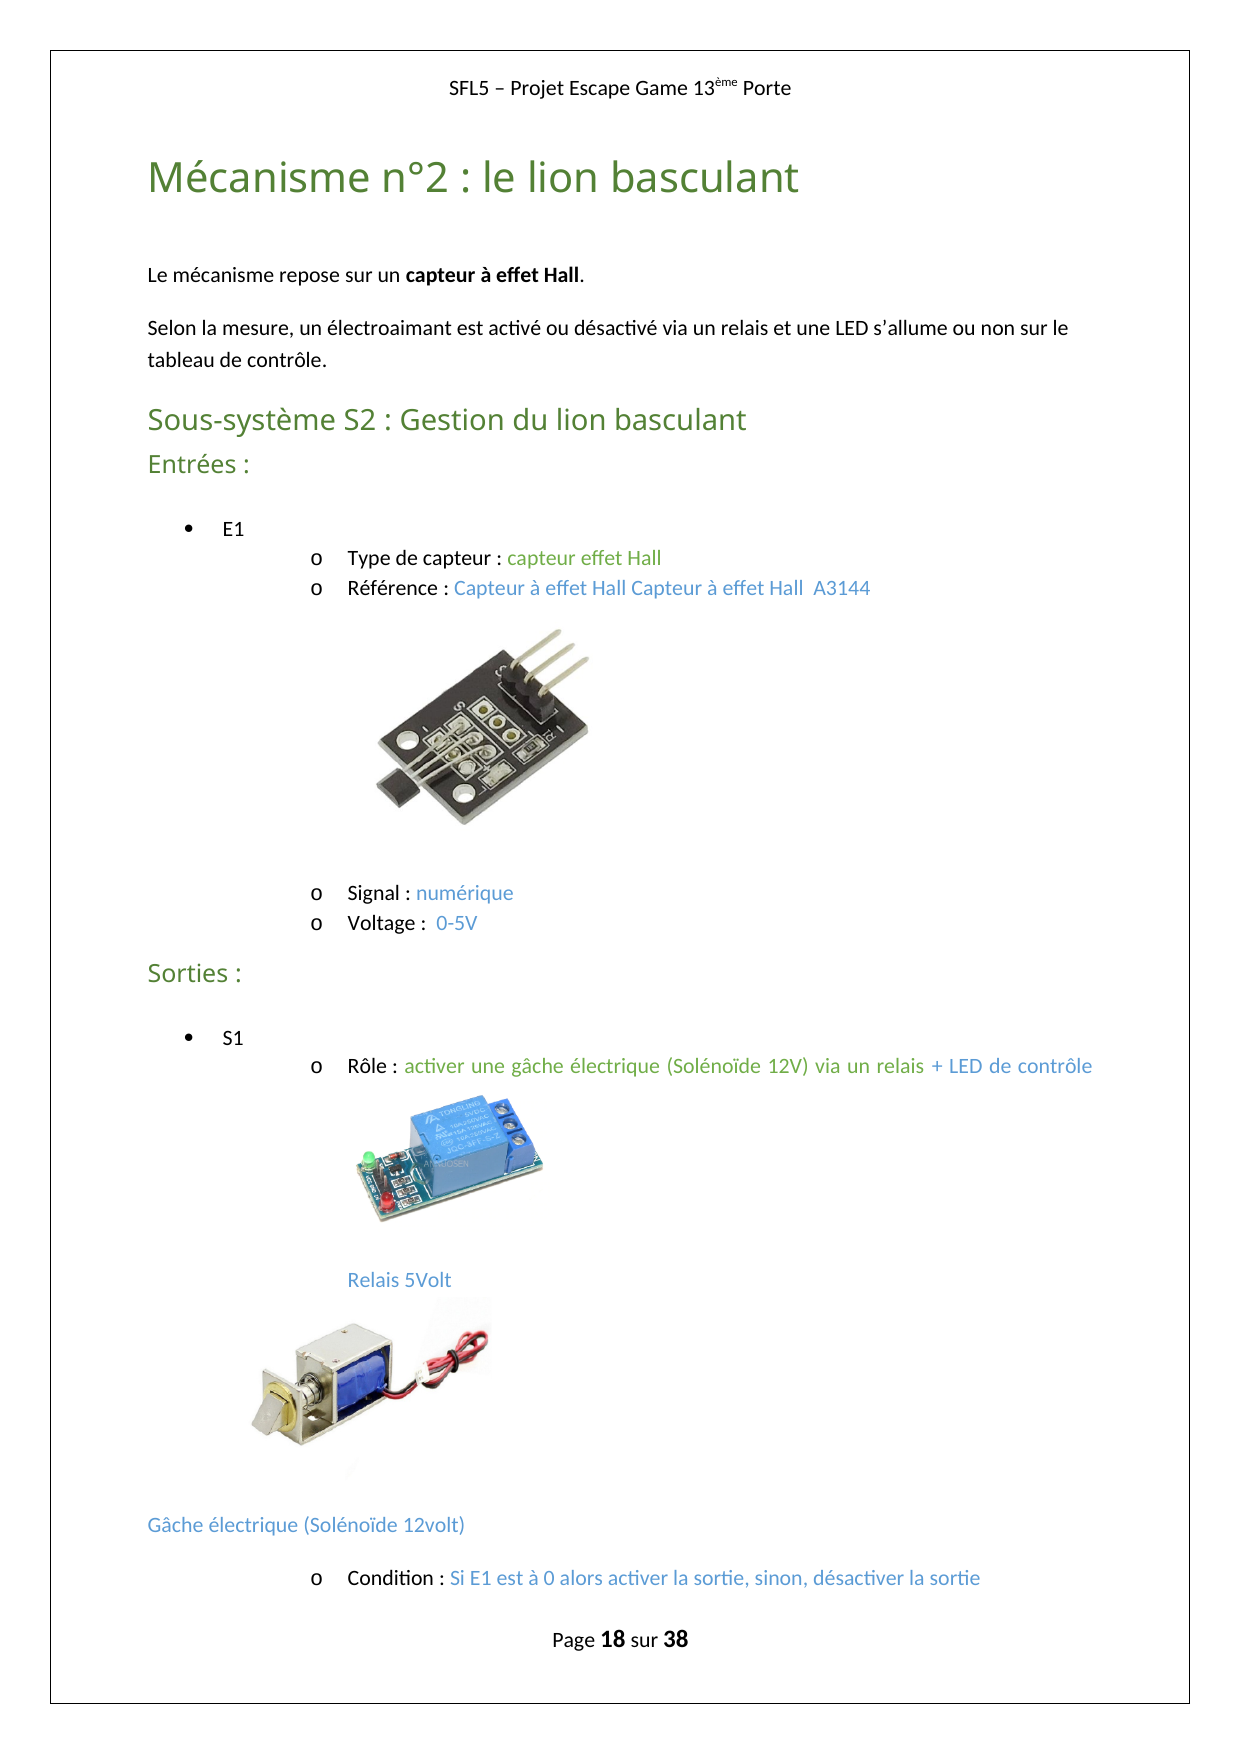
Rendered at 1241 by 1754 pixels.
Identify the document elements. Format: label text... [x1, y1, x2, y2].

list Relais 5Volt [347, 1266, 1093, 1292]
subtitle Sous-système S2 : Gestion du lion basculant [147, 399, 1093, 439]
list E1 [185, 515, 1093, 542]
subtitle Entrées : [147, 447, 1093, 515]
subtitle Sorties : [147, 956, 1093, 1024]
picture [222, 1297, 492, 1485]
text Gâche électrique (Solénoïde 12volt) [147, 1511, 1093, 1537]
picture [347, 603, 599, 842]
list Type de capteur : capteur effet Hall [310, 544, 1093, 572]
list Référence : Capteur à effet Hall Capteur à effet Hall A3144 [310, 574, 1093, 602]
text Le mécanisme repose sur un capteur à effet Hall. [147, 261, 1093, 288]
list Rôle : activer une gâche électrique (Solénoïde 12V) via un relais + LED de contrôle [310, 1052, 1093, 1232]
picture [347, 1082, 550, 1232]
subtitle Mécanisme n°2 : le lion basculant [147, 148, 1093, 204]
list S1 [185, 1024, 1093, 1050]
list Voltage : 0-5V [310, 909, 1093, 937]
list Condition : Si E1 est à 0 alors activer la sortie, sinon, désactiver la sortie [310, 1564, 1093, 1591]
text Selon la mesure, un électroaimant est activé ou désactivé via un relais et une LED s’allume ou non sur le tableau de contrôle. [147, 314, 1093, 373]
list Signal : numérique [310, 879, 1093, 907]
